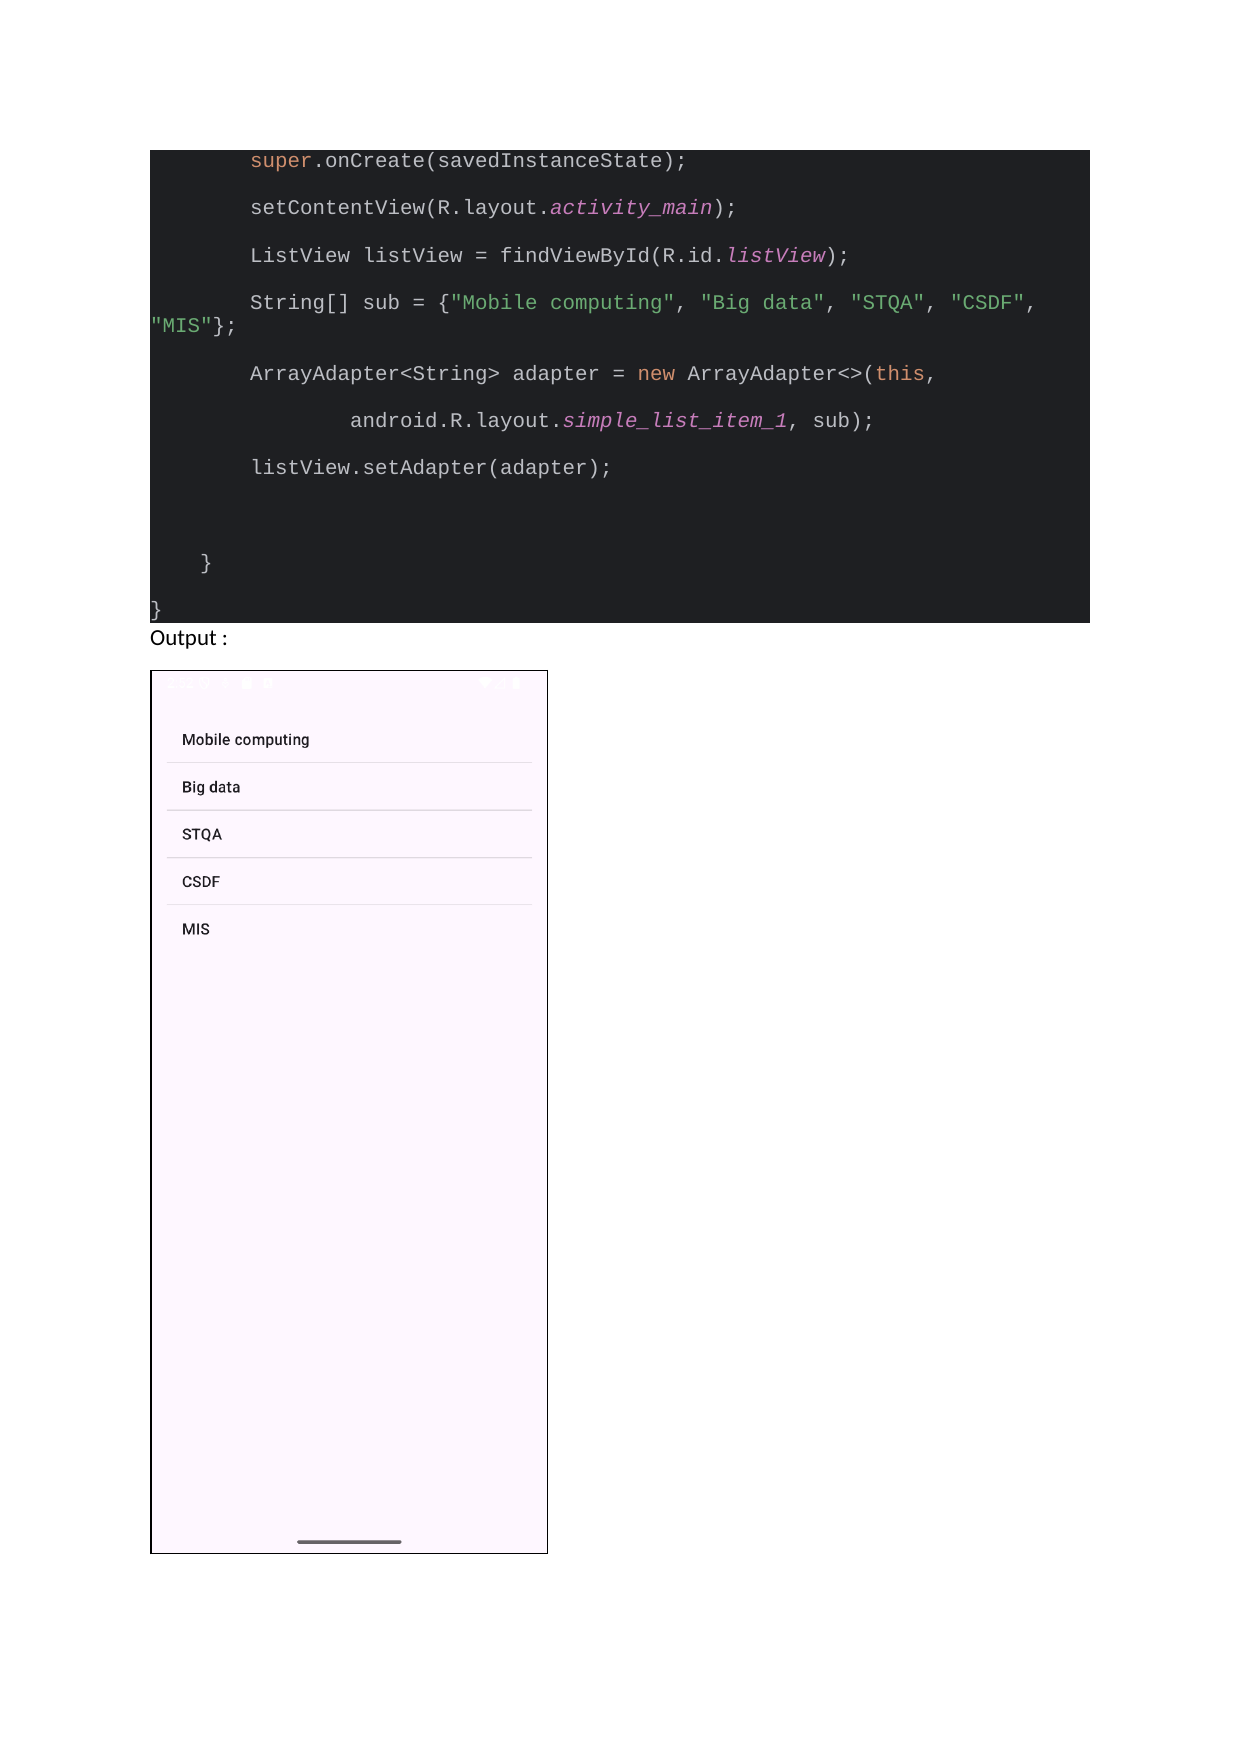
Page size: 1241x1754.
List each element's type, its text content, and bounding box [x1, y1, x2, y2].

text String[] sub = {"Mobile computing", "Big data", "STQA", "CSDF", "MIS"}; [150, 292, 1090, 363]
text setContentView(R.layout.activity_main); [150, 197, 1090, 244]
text super.onCreate(savedInstanceState); [150, 150, 1090, 197]
text } [150, 552, 1090, 599]
text Output : [150, 623, 1090, 651]
picture [152, 671, 547, 1553]
text listView.setAdapter(adapter); [150, 457, 1090, 505]
text android.R.layout.simple_list_item_1, sub); [150, 410, 1090, 457]
text } [150, 599, 1090, 623]
text ListView listView = findViewById(R.id.listView); [150, 244, 1090, 292]
text ArrayAdapter<String> adapter = new ArrayAdapter<>(this, [150, 363, 1090, 410]
